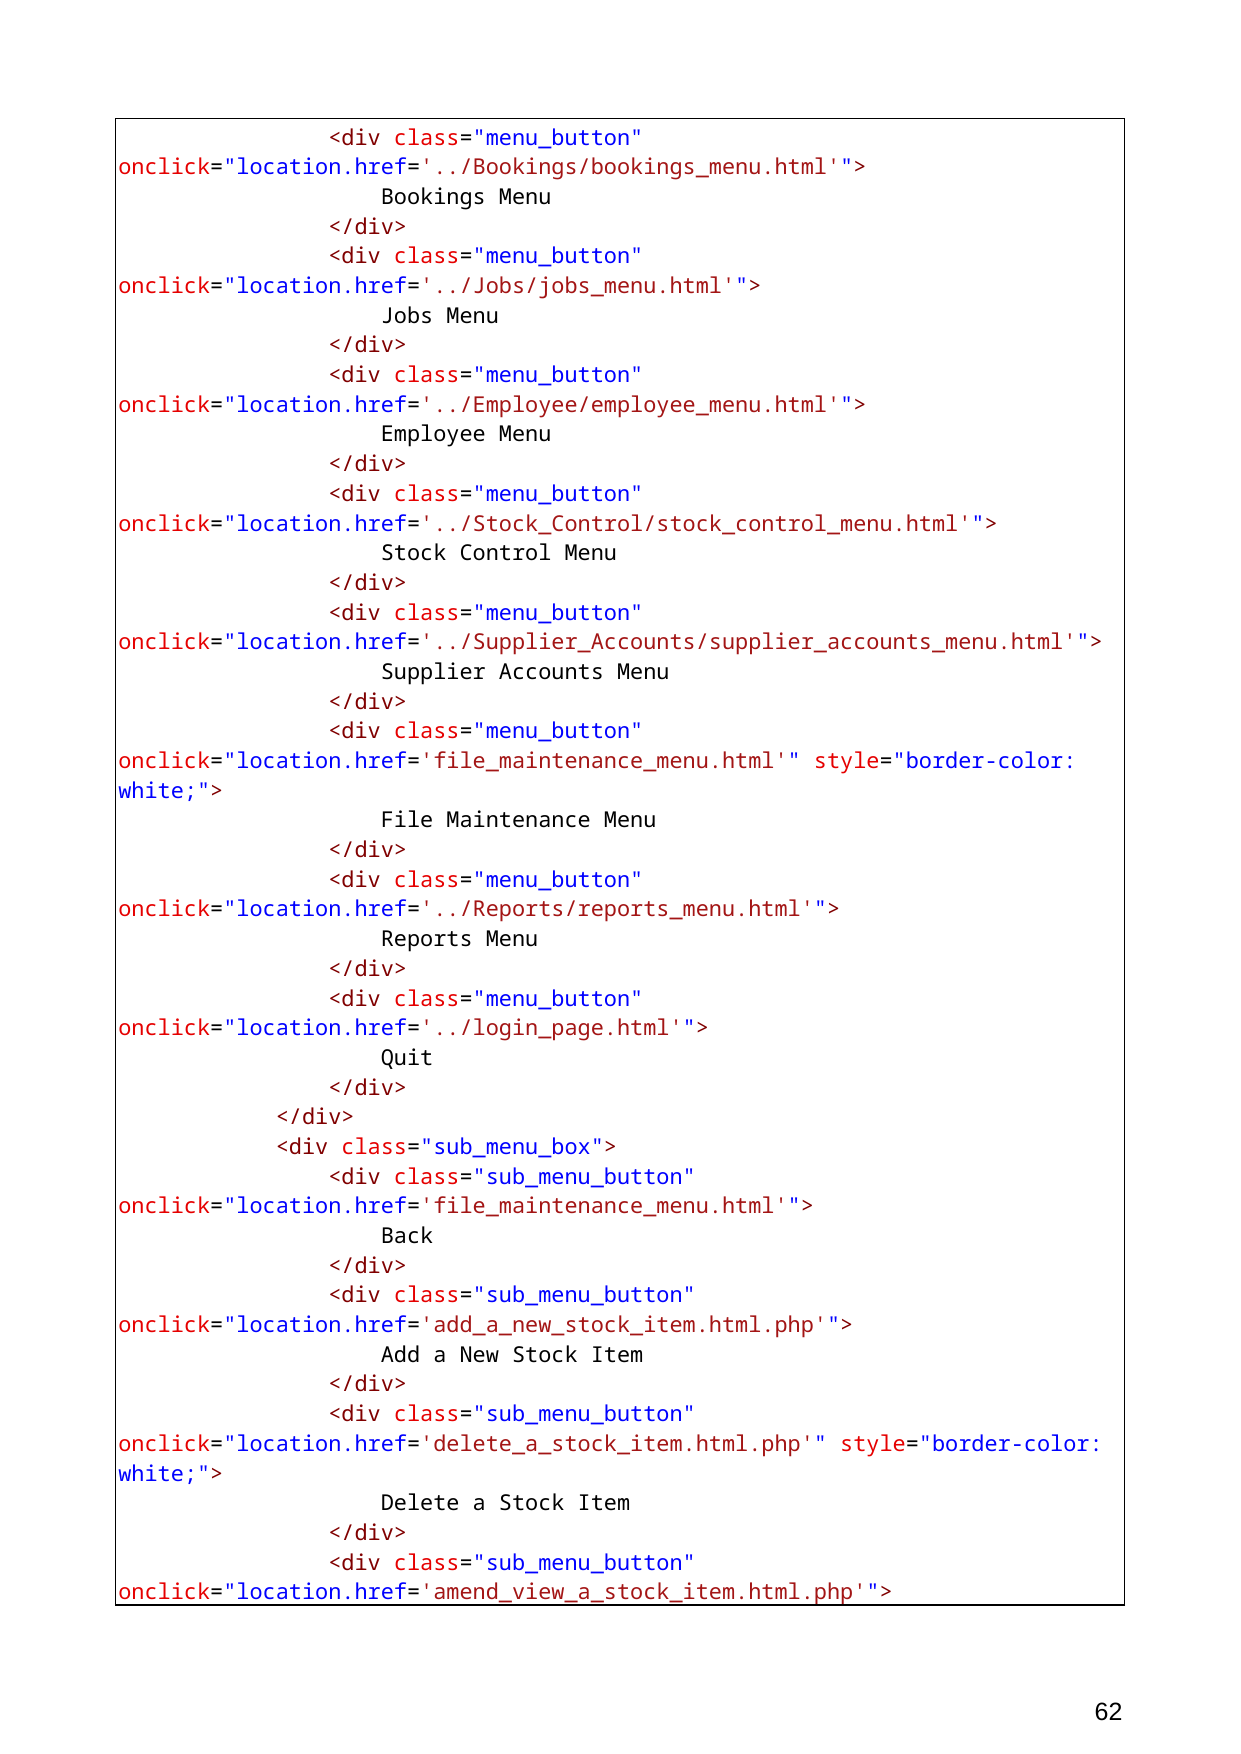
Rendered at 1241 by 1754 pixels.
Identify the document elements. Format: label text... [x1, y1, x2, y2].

text </div> [118, 1101, 1122, 1131]
text </div> [118, 1368, 1122, 1398]
text File Maintenance Menu [118, 804, 1122, 834]
text </div> [118, 685, 1122, 715]
text </div> [118, 1071, 1122, 1101]
text <div class="sub_menu_box"> [118, 1131, 1122, 1160]
text <div class="sub_menu_button" onclick="location.href='add_a_new_stock_item.html.php'"> [118, 1279, 1122, 1338]
text </div> [118, 1249, 1122, 1279]
text </div> [118, 567, 1122, 596]
text Delete a Stock Item [118, 1487, 1122, 1517]
text Add a New Stock Item [118, 1338, 1122, 1368]
text Quit [118, 1042, 1122, 1071]
text </div> [118, 1517, 1122, 1546]
text <div class="menu_button" onclick="location.href='../Stock_Control/stock_control_menu.html'"> [118, 477, 1122, 537]
text Employee Menu [118, 418, 1122, 448]
text <div class="menu_button" onclick="location.href='../login_page.html'"> [118, 982, 1122, 1042]
text <div class="sub_menu_button" onclick="location.href='delete_a_stock_item.html.php'" style="border-color: white;"> [118, 1398, 1122, 1487]
text Back [118, 1220, 1122, 1249]
text <div class="menu_button" onclick="location.href='../Supplier_Accounts/supplier_accounts_menu.html'"> [118, 596, 1122, 656]
text </div> [118, 329, 1122, 359]
text <div class="menu_button" onclick="location.href='file_maintenance_menu.html'" style="border-color: white;"> [118, 715, 1122, 804]
text Supplier Accounts Menu [118, 656, 1122, 685]
text </div> [118, 448, 1122, 477]
text Bookings Menu [118, 181, 1122, 210]
text <div class="menu_button" onclick="location.href='../Reports/reports_menu.html'"> [118, 863, 1122, 923]
text Stock Control Menu [118, 537, 1122, 567]
text Jobs Menu [118, 299, 1122, 329]
text <div class="menu_button" onclick="location.href='../Bookings/bookings_menu.html'"> [116, 119, 1124, 181]
text <div class="menu_button" onclick="location.href='../Employee/employee_menu.html'"> [118, 359, 1122, 418]
text </div> [118, 834, 1122, 863]
text <div class="sub_menu_button" onclick="location.href='file_maintenance_menu.html'"> [118, 1160, 1122, 1220]
text </div> [118, 210, 1122, 240]
text <div class="sub_menu_button" onclick="location.href='amend_view_a_stock_item.html.php'"> [118, 1546, 1122, 1604]
text Reports Menu [118, 923, 1122, 952]
text <div class="menu_button" onclick="location.href='../Jobs/jobs_menu.html'"> [118, 240, 1122, 299]
text </div> [118, 952, 1122, 982]
